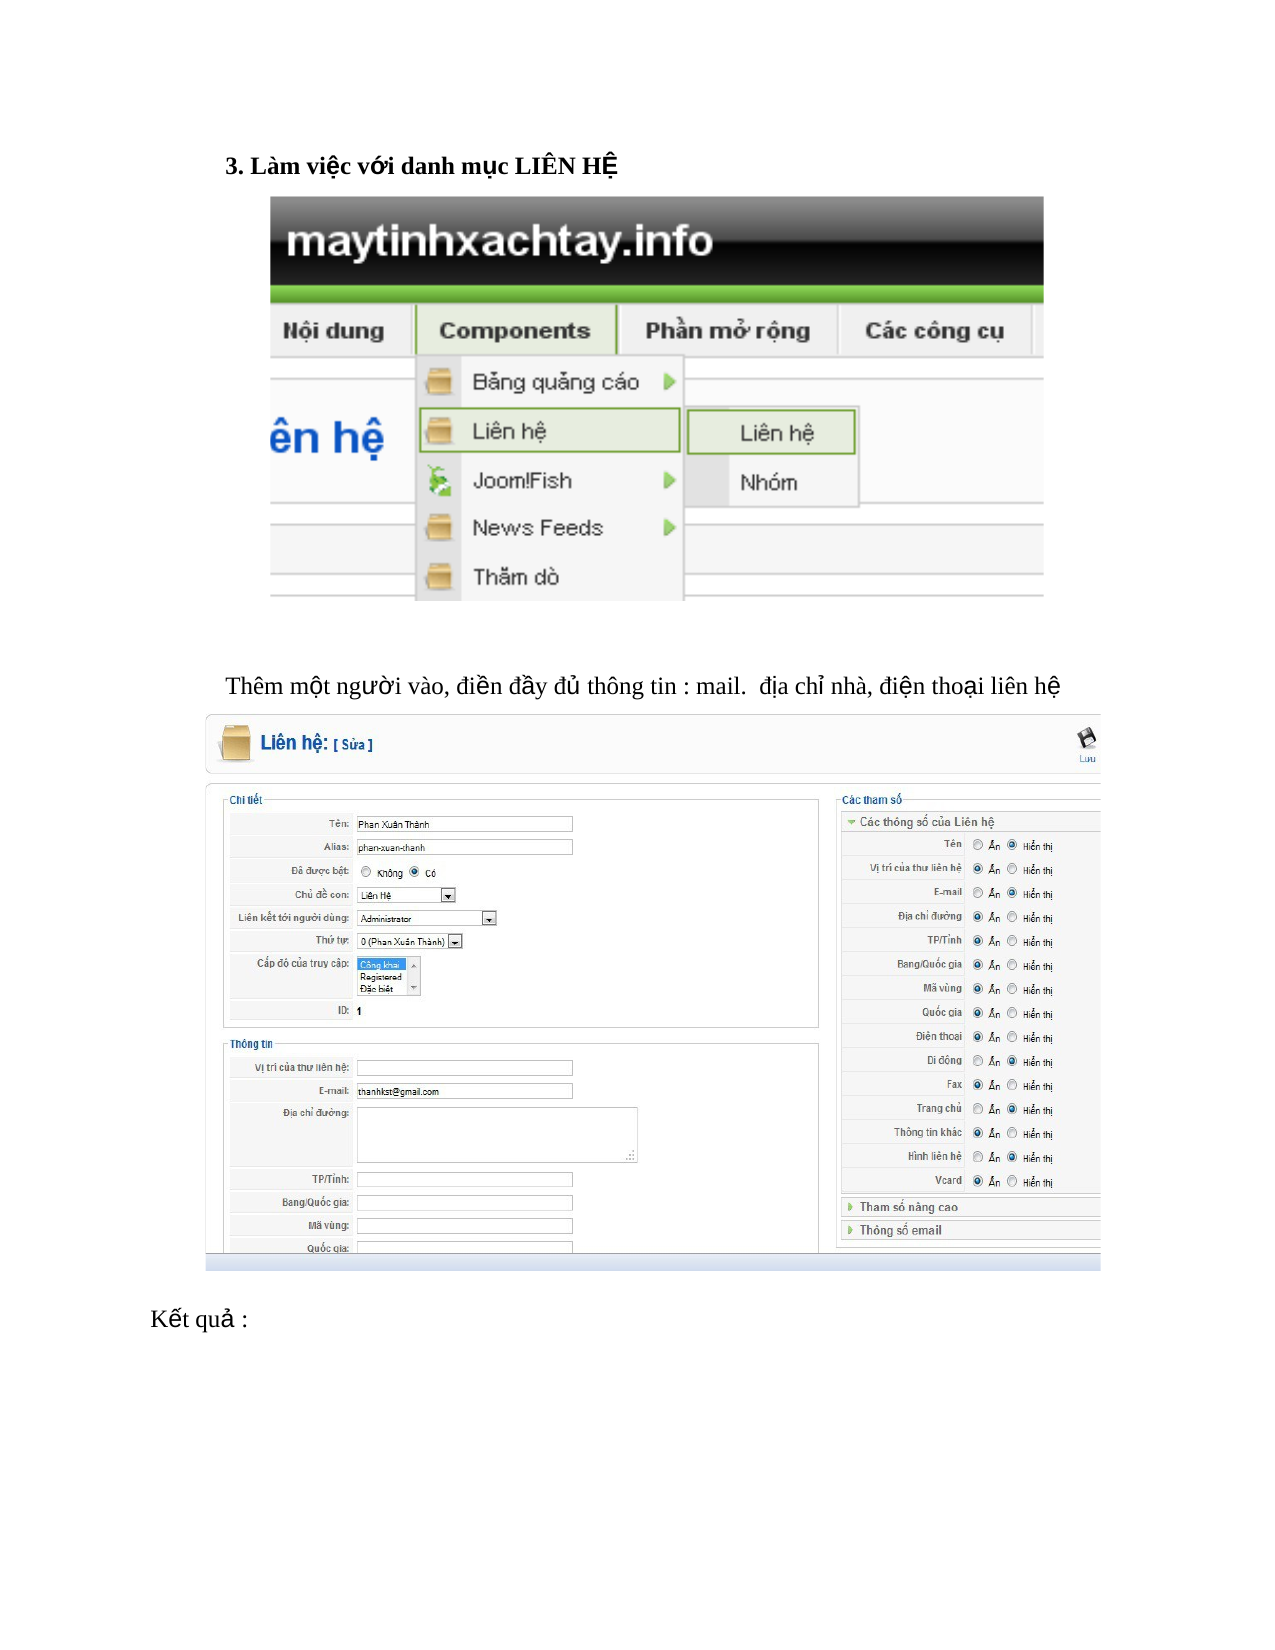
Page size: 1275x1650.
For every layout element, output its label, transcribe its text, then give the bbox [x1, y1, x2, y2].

picture [270, 195, 1044, 601]
text Kết quả : [150, 1304, 1119, 1333]
picture [205, 713, 1101, 1271]
text 3. Làm việc với danh mục LIÊN HỆ [225, 151, 1119, 179]
text Thêm một người vào, điền đầy đủ thông tin : mail. địa chỉ nhà, điện thoại liên hệ [225, 671, 1119, 700]
